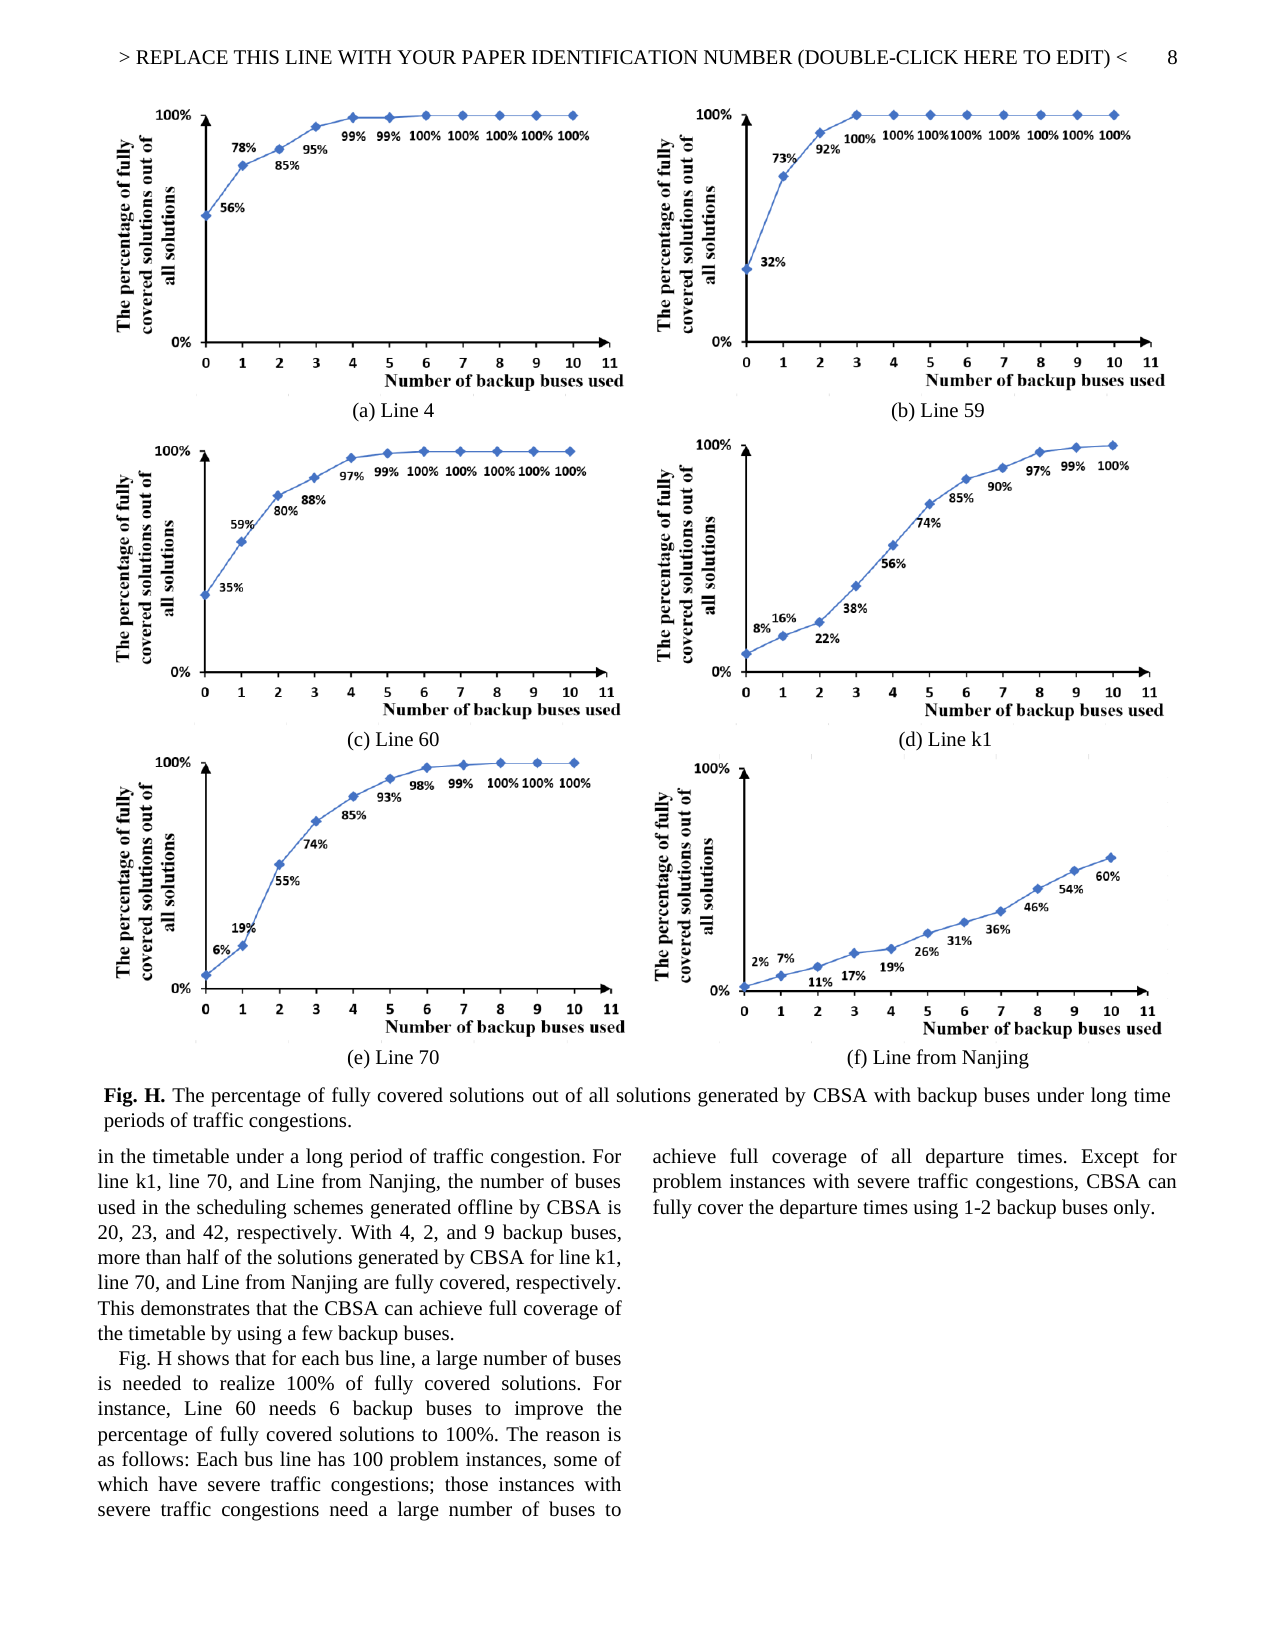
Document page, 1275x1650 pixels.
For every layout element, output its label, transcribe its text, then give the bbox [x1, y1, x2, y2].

text Fig. H shows that for each bus line, a large number of buses is needed to realize 100% of fully covered solutions. For instance, Line 60 needs 6 backup buses to improve the percentage of fully covered solutions to 100%. The reason is as follows: Each bus line has 100 problem instances, some of which have severe traffic congestions; those instances with severe traffic congestions need a large number of buses to achieve full coverage of all departure times. Except for problem instances with severe traffic congestions, CBSA can fully cover the departure times using 1-2 backup buses only. [97, 1346, 622, 1521]
text Fig. H shows that for each bus line, a large number of buses is needed to realize 100% of fully covered solutions. For instance, Line 60 needs 6 backup buses to improve the percentage of fully covered solutions to 100%. The reason is as follows: Each bus line has 100 problem instances, some of which have severe traffic congestions; those instances with severe traffic congestions need a large number of buses to achieve full coverage of all departure times. Except for problem instances with severe traffic congestions, CBSA can fully cover the departure times using 1-2 backup buses only. [652, 105, 1177, 1219]
